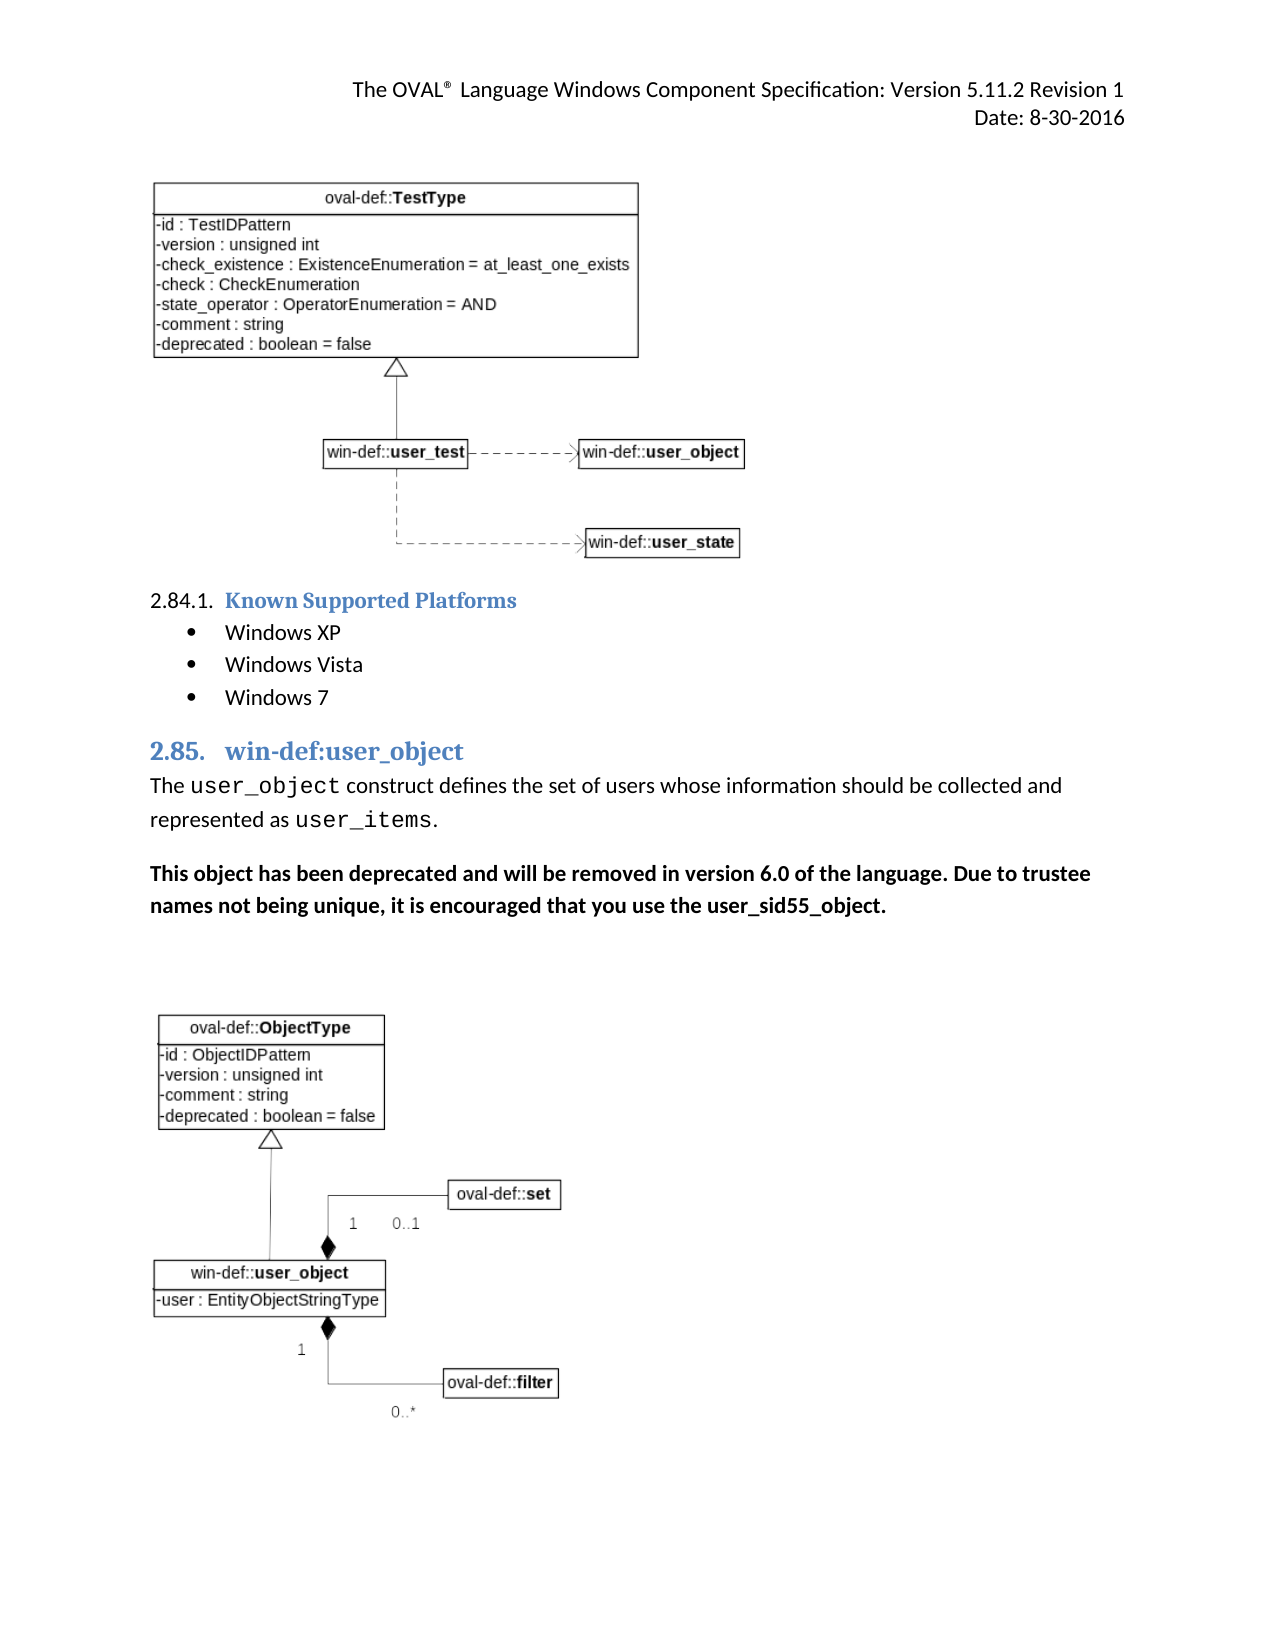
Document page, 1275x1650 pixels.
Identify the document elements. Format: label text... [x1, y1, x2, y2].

list Windows Vista [187, 651, 1125, 678]
list Windows XP [187, 618, 1125, 646]
subtitle Known Supported Platforms [150, 586, 1125, 614]
text The user_object construct defines the set of users whose information should be collected and represented as user_items. [150, 771, 1125, 834]
subtitle win-def:user_object [150, 736, 1125, 767]
list Windows 7 [187, 683, 1125, 711]
text This object has been deprecated and will be removed in version 6.0 of the language. Due to trustee names not being unique, it is encouraged that you use the user_sid55_object. [150, 859, 1125, 919]
